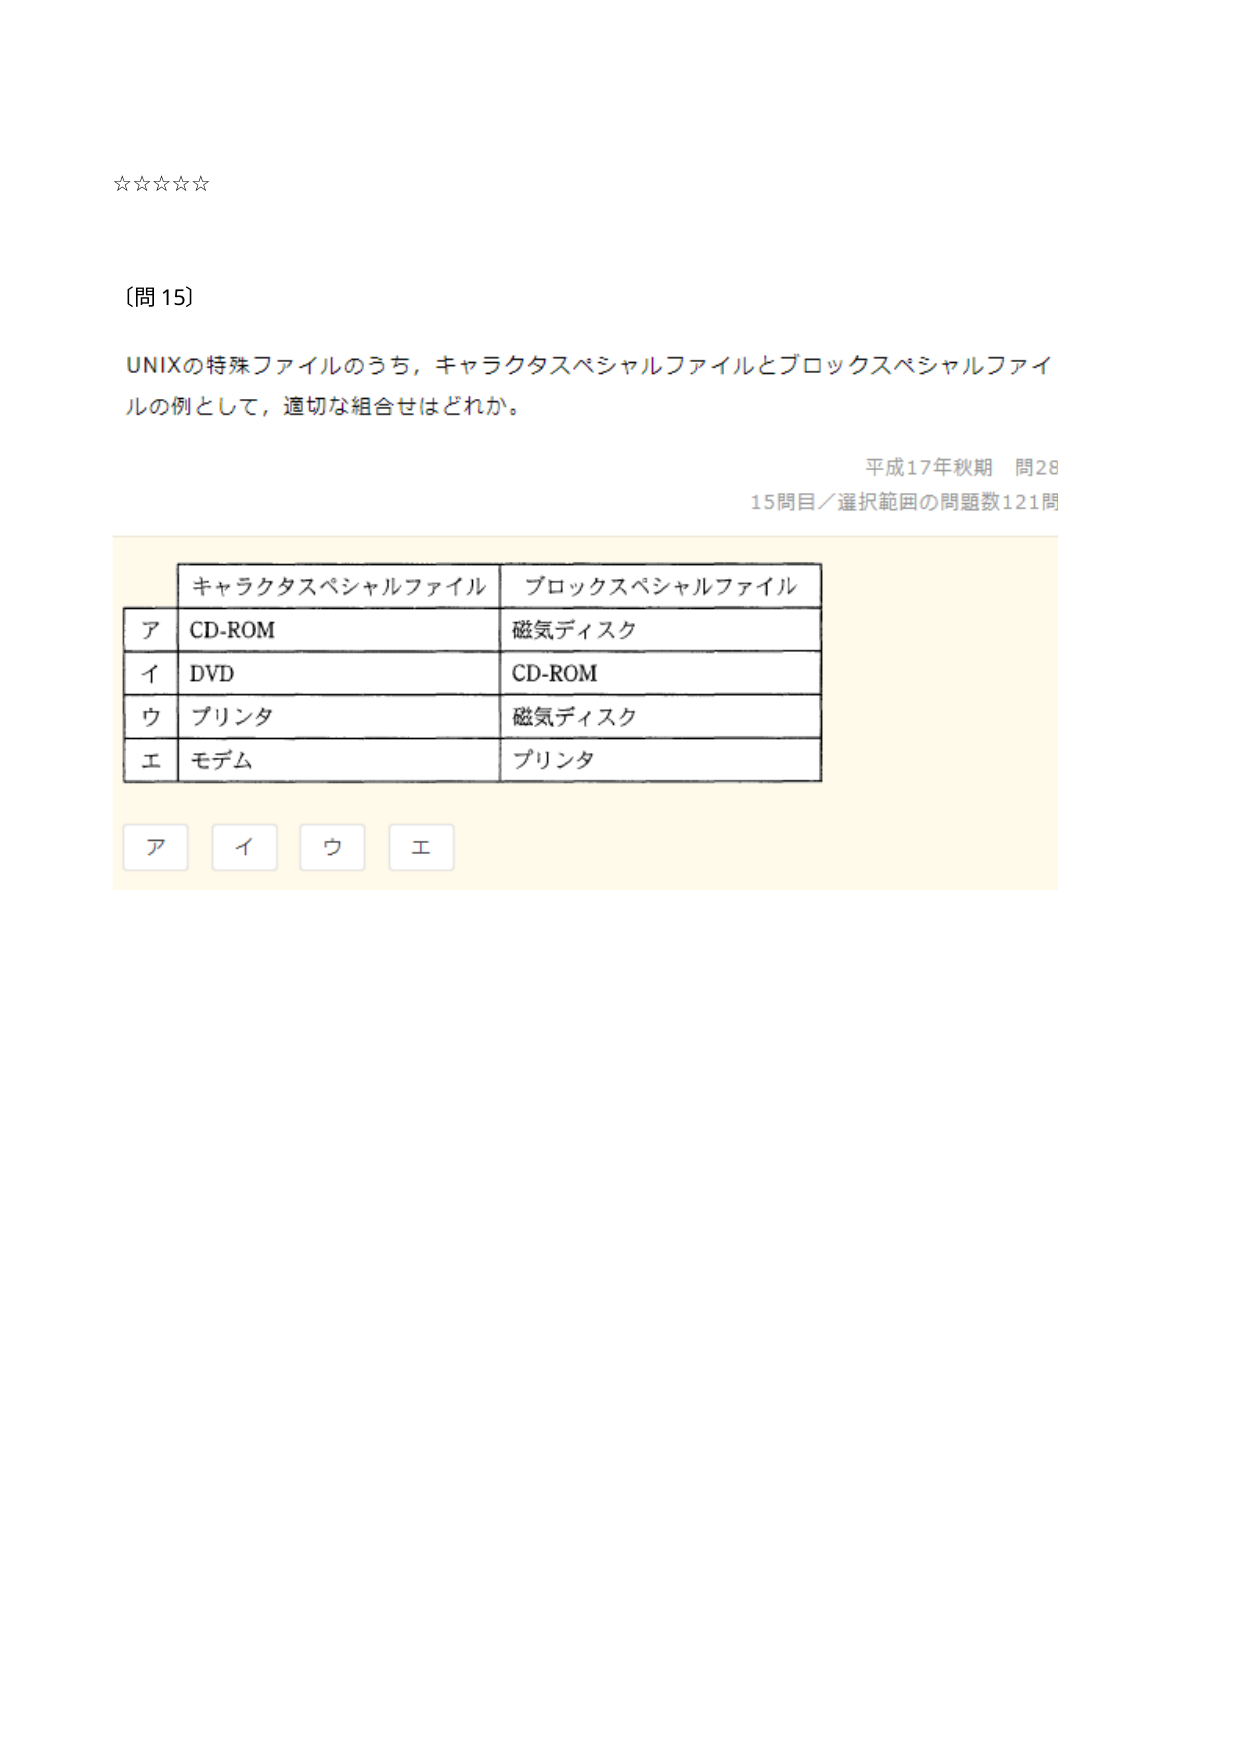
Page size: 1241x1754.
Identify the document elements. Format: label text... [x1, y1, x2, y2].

text 〔問15〕 [112, 277, 1128, 314]
picture [112, 352, 1058, 890]
text ☆☆☆☆☆ [112, 164, 1128, 202]
